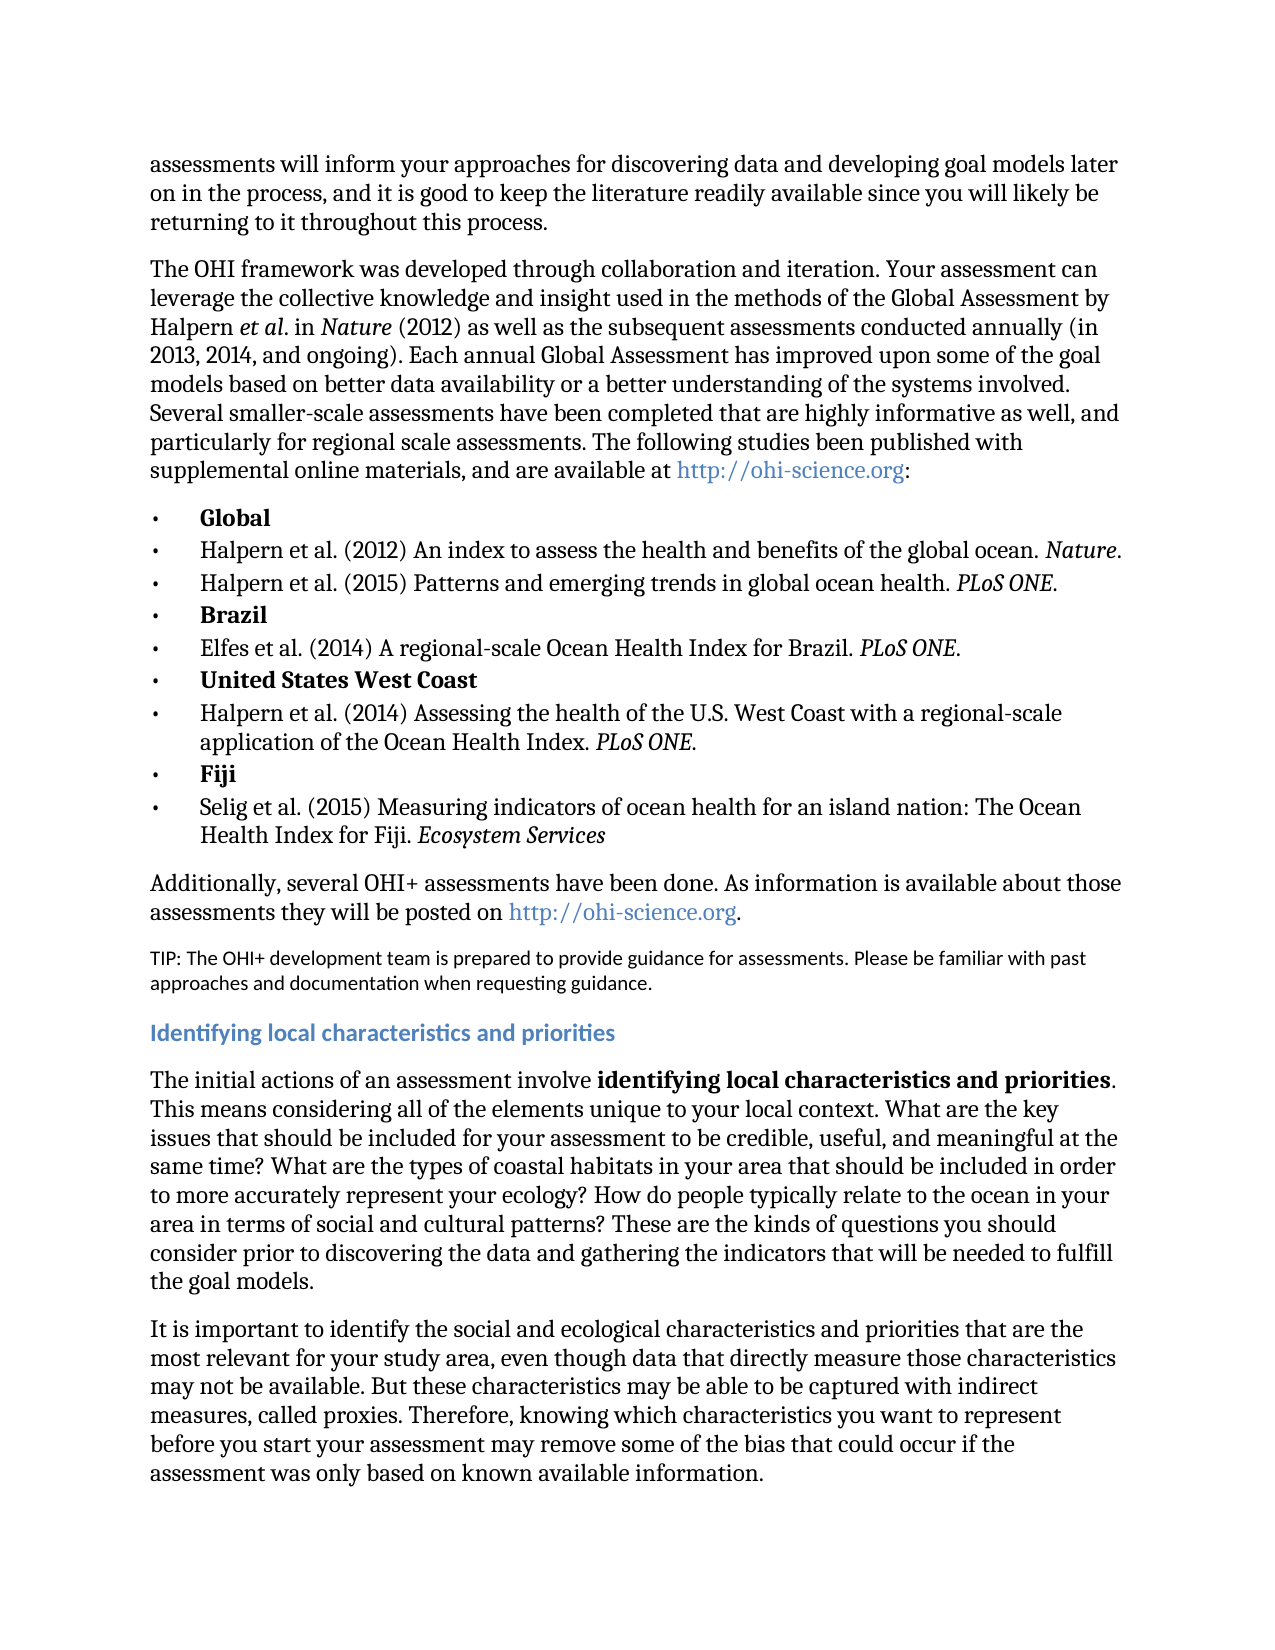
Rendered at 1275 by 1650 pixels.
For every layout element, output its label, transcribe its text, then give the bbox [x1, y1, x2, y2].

text The OHI framework was developed through collaboration and iteration. Your assessment can leverage the collective knowledge and insight used in the methods of the Global Assessment by Halpern et al. in Nature (2012) as well as the subsequent assessments conducted annually (in 2013, 2014, and ongoing). Each annual Global Assessment has improved upon some of the goal models based on better data availability or a better understanding of the systems involved. Several smaller-scale assessments have been completed that are highly informative as well, and particularly for regional scale assessments. The following studies been published with supplemental online materials, and are available at http://ohi-science.org: [150, 255, 1125, 485]
list Fiji [150, 760, 1125, 789]
list Global [150, 504, 1125, 532]
text The initial actions of an assessment involve identifying local characteristics and priorities. This means considering all of the elements unique to your local context. What are the key issues that should be included for your assessment to be credible, useful, and meaningful at the same time? What are the types of coastal habitats in your area that should be included in order to more accurately represent your ecology? How do people typically relate to the ocean in your area in terms of social and cultural patterns? These are the kinds of questions you should consider prior to discovering the data and gathering the indicators that will be needed to fulfill the goal models. [150, 1066, 1125, 1296]
subtitle Identifying local characteristics and priorities [150, 1017, 1125, 1047]
list Halpern et al. (2012) An index to assess the health and benefits of the global ocean. Nature. [150, 536, 1125, 565]
list Elfes et al. (2014) A regional-scale Ocean Health Index for Brazil. PLoS ONE. [150, 634, 1125, 662]
list Brazil [150, 601, 1125, 630]
list United States West Coast [150, 666, 1125, 695]
text It is important to identify the social and ecological characteristics and priorities that are the most relevant for your study area, even though data that directly measure those characteristics may not be available. But these characteristics may be able to be captured with indirect measures, called proxies. Therefore, knowing which characteristics you want to represent before you start your assessment may remove some of the bias that could occur if the assessment was only based on known available information. [150, 1315, 1125, 1487]
text Additionally, several OHI+ assessments have been done. As information is available about those assessments they will be posted on http://ohi-science.org. [150, 869, 1125, 926]
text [150, 150, 1125, 236]
list Halpern et al. (2015) Patterns and emerging trends in global ocean health. PLoS ONE. [150, 569, 1125, 597]
list Halpern et al. (2014) Assessing the health of the U.S. West Coast with a regional-scale application of the Ocean Health Index. PLoS ONE. [150, 699, 1125, 756]
text TIP: The OHI+ development team is prepared to provide guidance for assessments. Please be familiar with past approaches and documentation when requesting guidance. [150, 945, 1125, 996]
list Selig et al. (2015) Measuring indicators of ocean health for an island nation: The Ocean Health Index for Fiji. Ecosystem Services [150, 792, 1125, 850]
